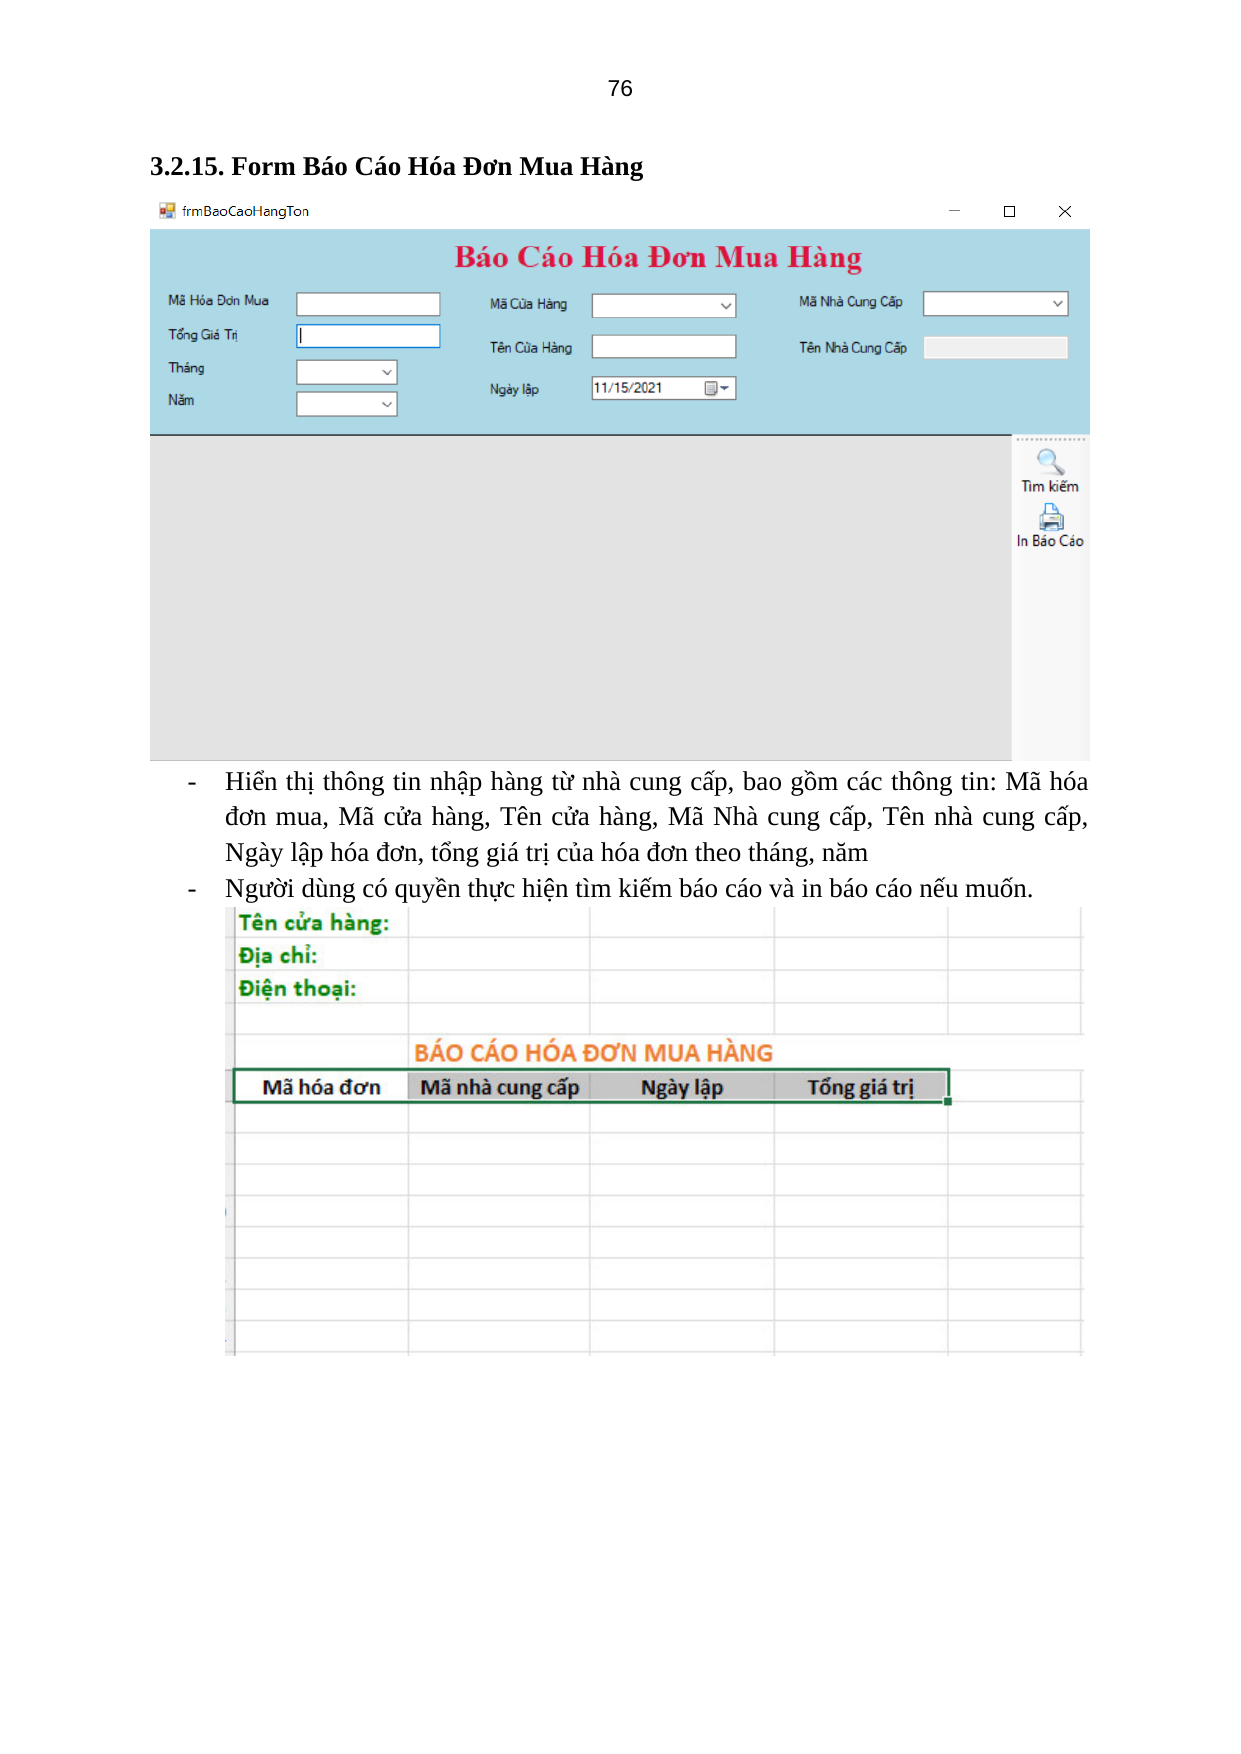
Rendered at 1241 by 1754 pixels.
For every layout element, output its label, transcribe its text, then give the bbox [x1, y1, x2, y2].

list Người dùng có quyền thực hiện tìm kiếm báo cáo và in báo cáo nếu muốn. [187, 872, 1090, 903]
list Hiển thị thông tin nhập hàng từ nhà cung cấp, bao gồm các thông tin: Mã hóa đơn mua, Mã cửa hàng, Tên cửa hàng, Mã Nhà cung cấp, Tên nhà cung cấp, Ngày lập hóa đơn, tổng giá trị của hóa đơn theo tháng, năm [187, 764, 1090, 867]
picture [225, 907, 1085, 1356]
picture [150, 194, 1090, 761]
subtitle 3.2.15. Form Báo Cáo Hóa Đơn Mua Hàng [150, 150, 1090, 181]
